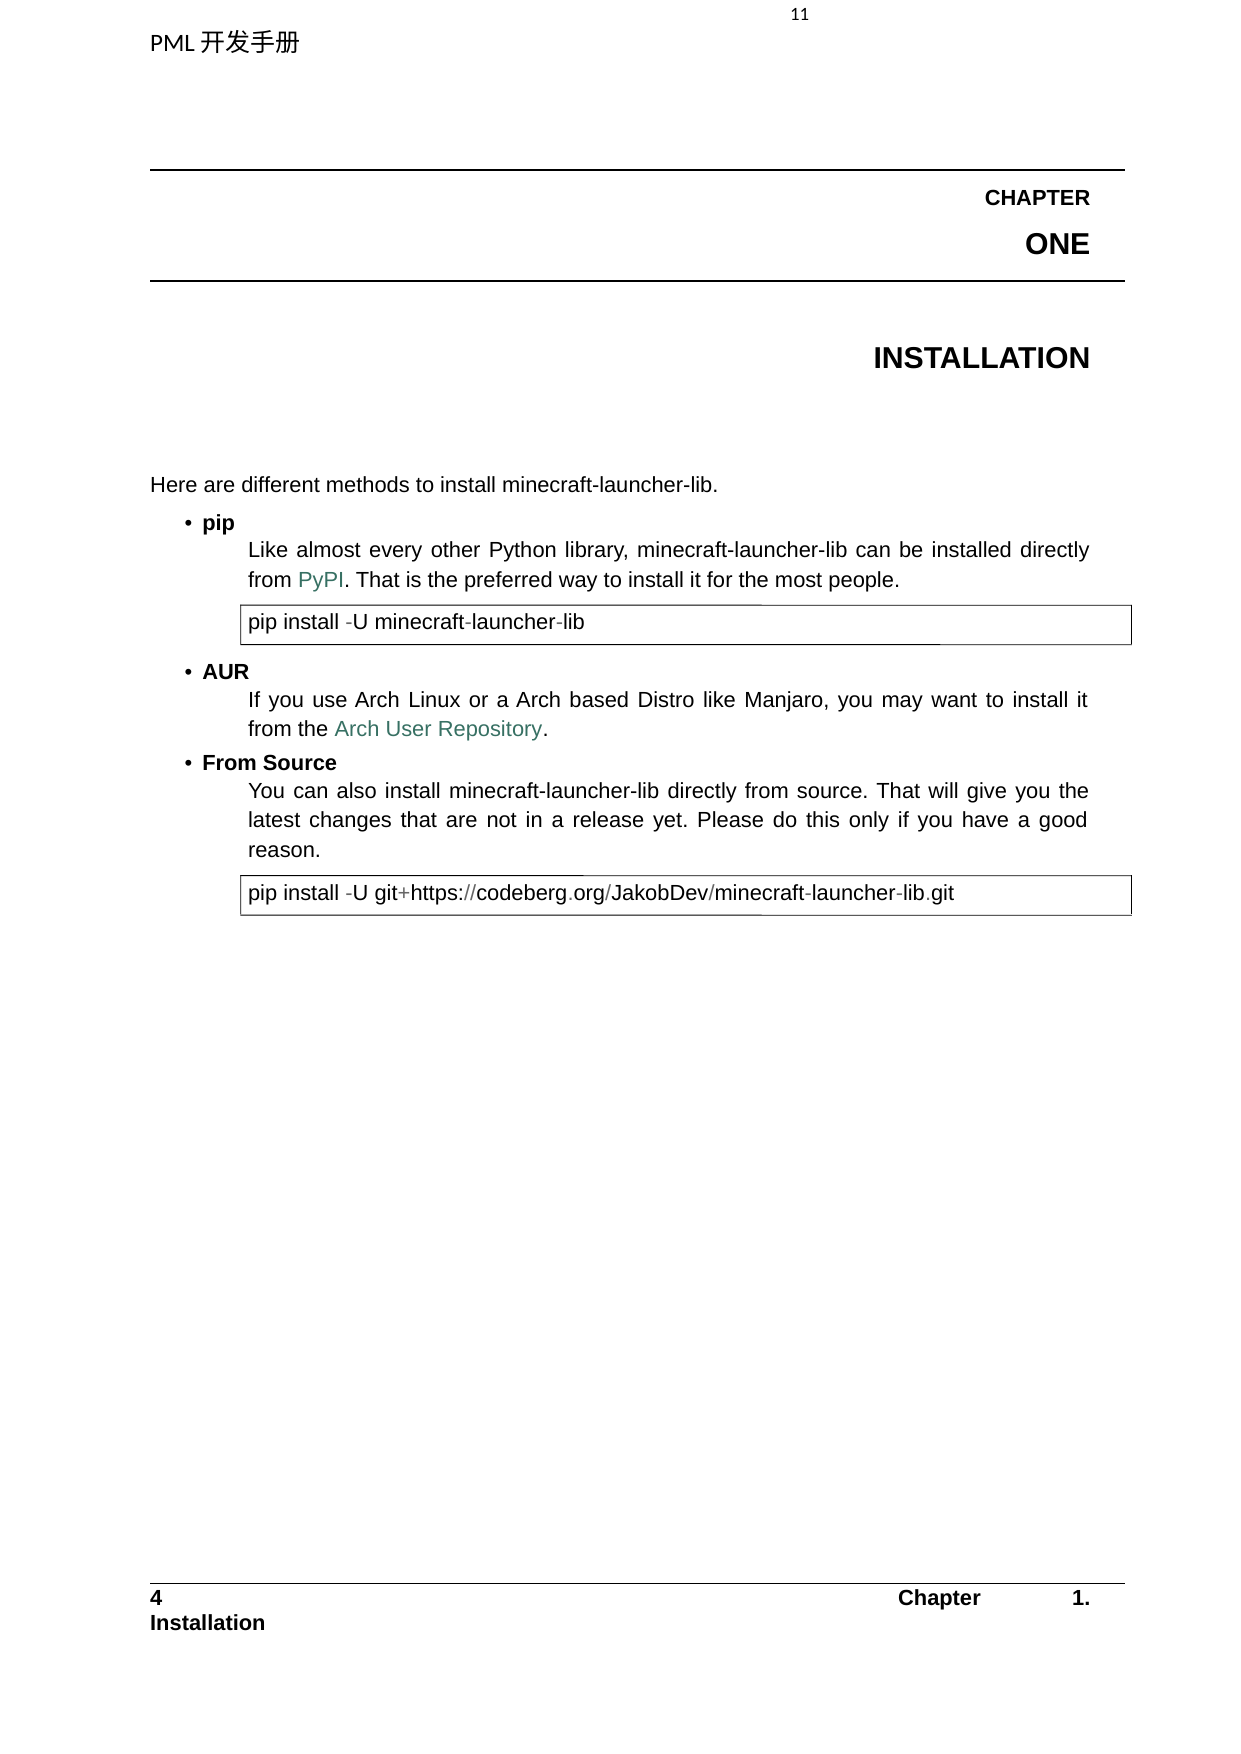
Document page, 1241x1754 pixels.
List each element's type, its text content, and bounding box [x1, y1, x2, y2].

list From Source [184, 750, 1090, 775]
text 4 Chapter 1. Installation [150, 1585, 1090, 1635]
text If you use Arch Linux or a Arch based Distro like Manjaro, you may want to install it from the Arch User Repository. [248, 687, 1090, 742]
list pip [184, 509, 1090, 534]
text pip install -U git+https://codeberg.org/JakobDev/minecraft-launcher-lib.git [248, 879, 1090, 905]
text CHAPTER [150, 185, 1090, 210]
text pip install -U minecraft-launcher-lib [248, 609, 1090, 634]
text Here are different methods to install minecraft-launcher-lib. [150, 472, 1090, 497]
text ONE [150, 226, 1090, 260]
list AUR [184, 659, 1090, 684]
text You can also install minecraft-launcher-lib directly from source. That will give you the latest changes that are not in a release yet. Please do this only if you have a good reason. [248, 778, 1090, 862]
text Like almost every other Python library, minecraft-launcher-lib can be installed directly from PyPI. That is the preferred way to install it for the most people. [248, 537, 1090, 592]
text INSTALLATION [150, 340, 1090, 374]
